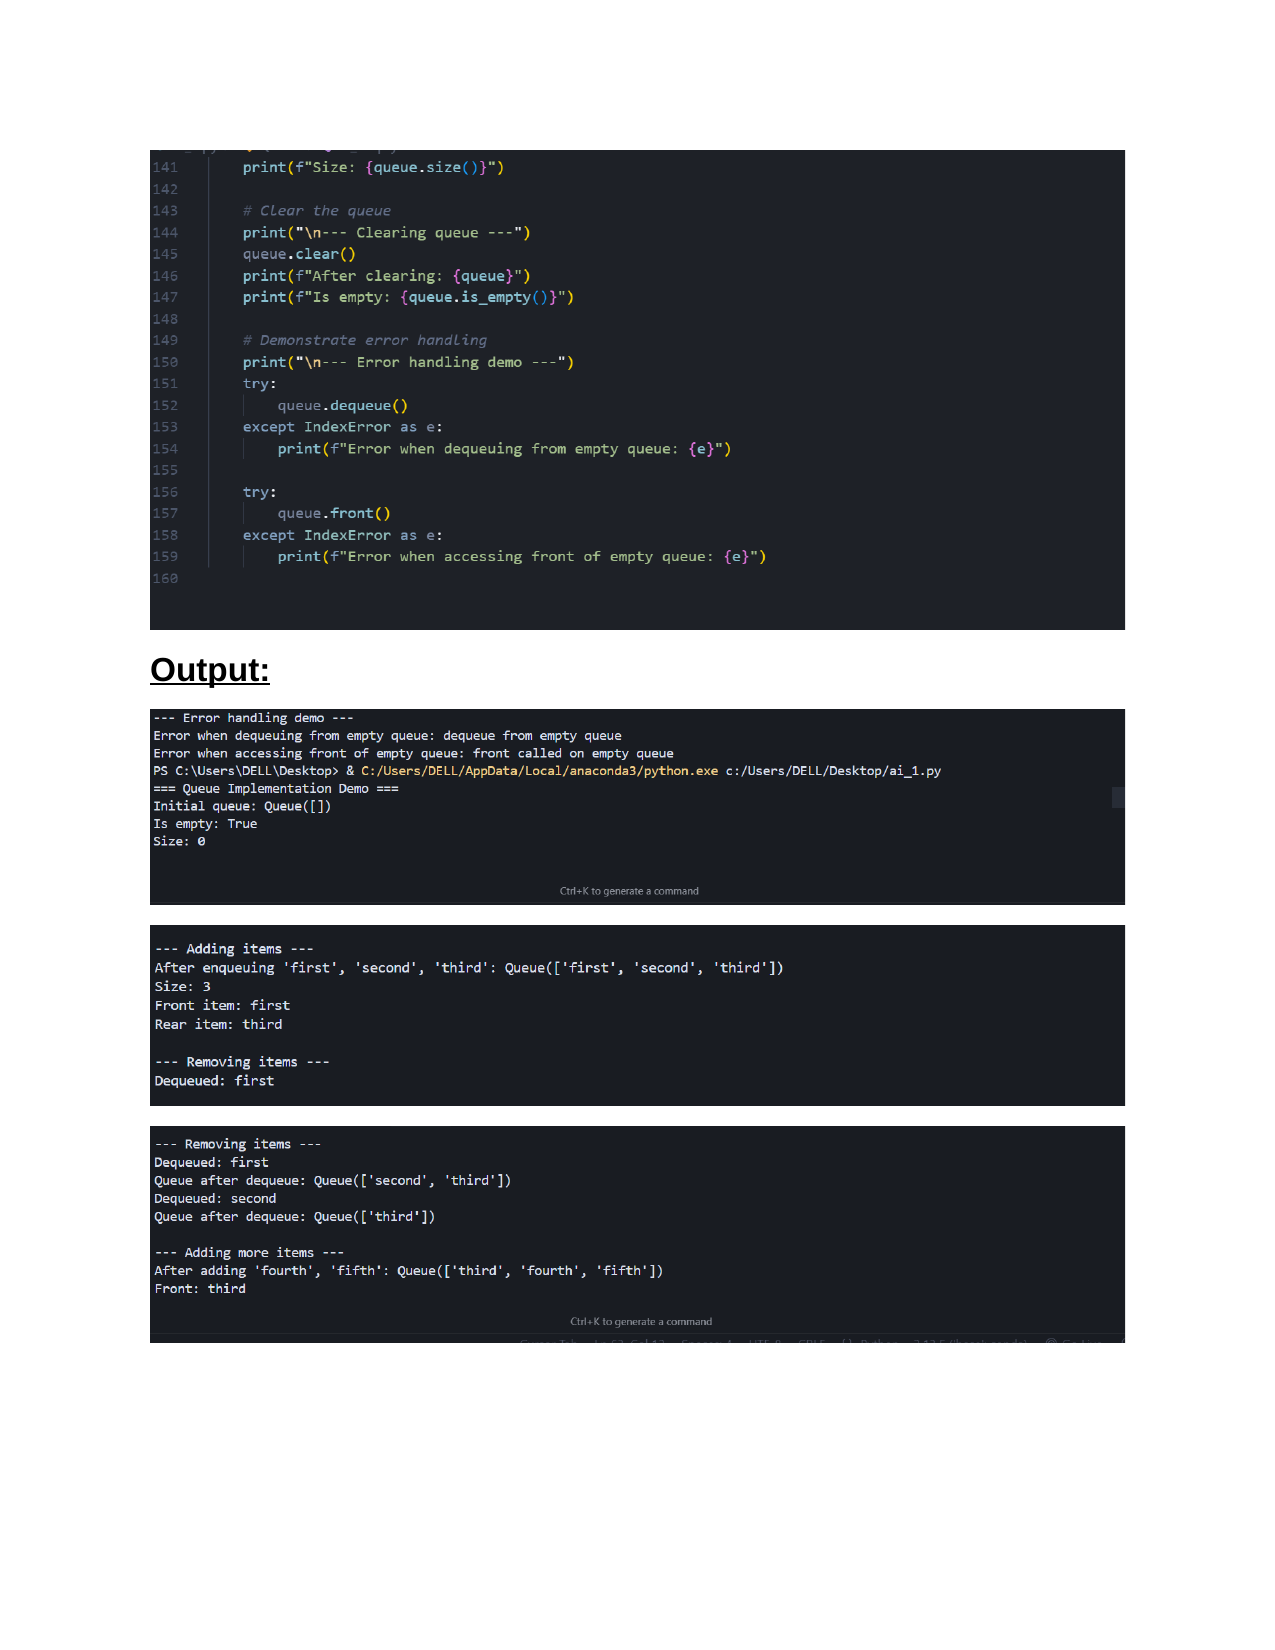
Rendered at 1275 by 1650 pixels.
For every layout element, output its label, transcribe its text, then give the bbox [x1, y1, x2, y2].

picture [150, 709, 1125, 905]
text Output: [150, 650, 1125, 688]
picture [150, 1126, 1125, 1343]
picture [150, 150, 1125, 630]
picture [150, 925, 1125, 1106]
